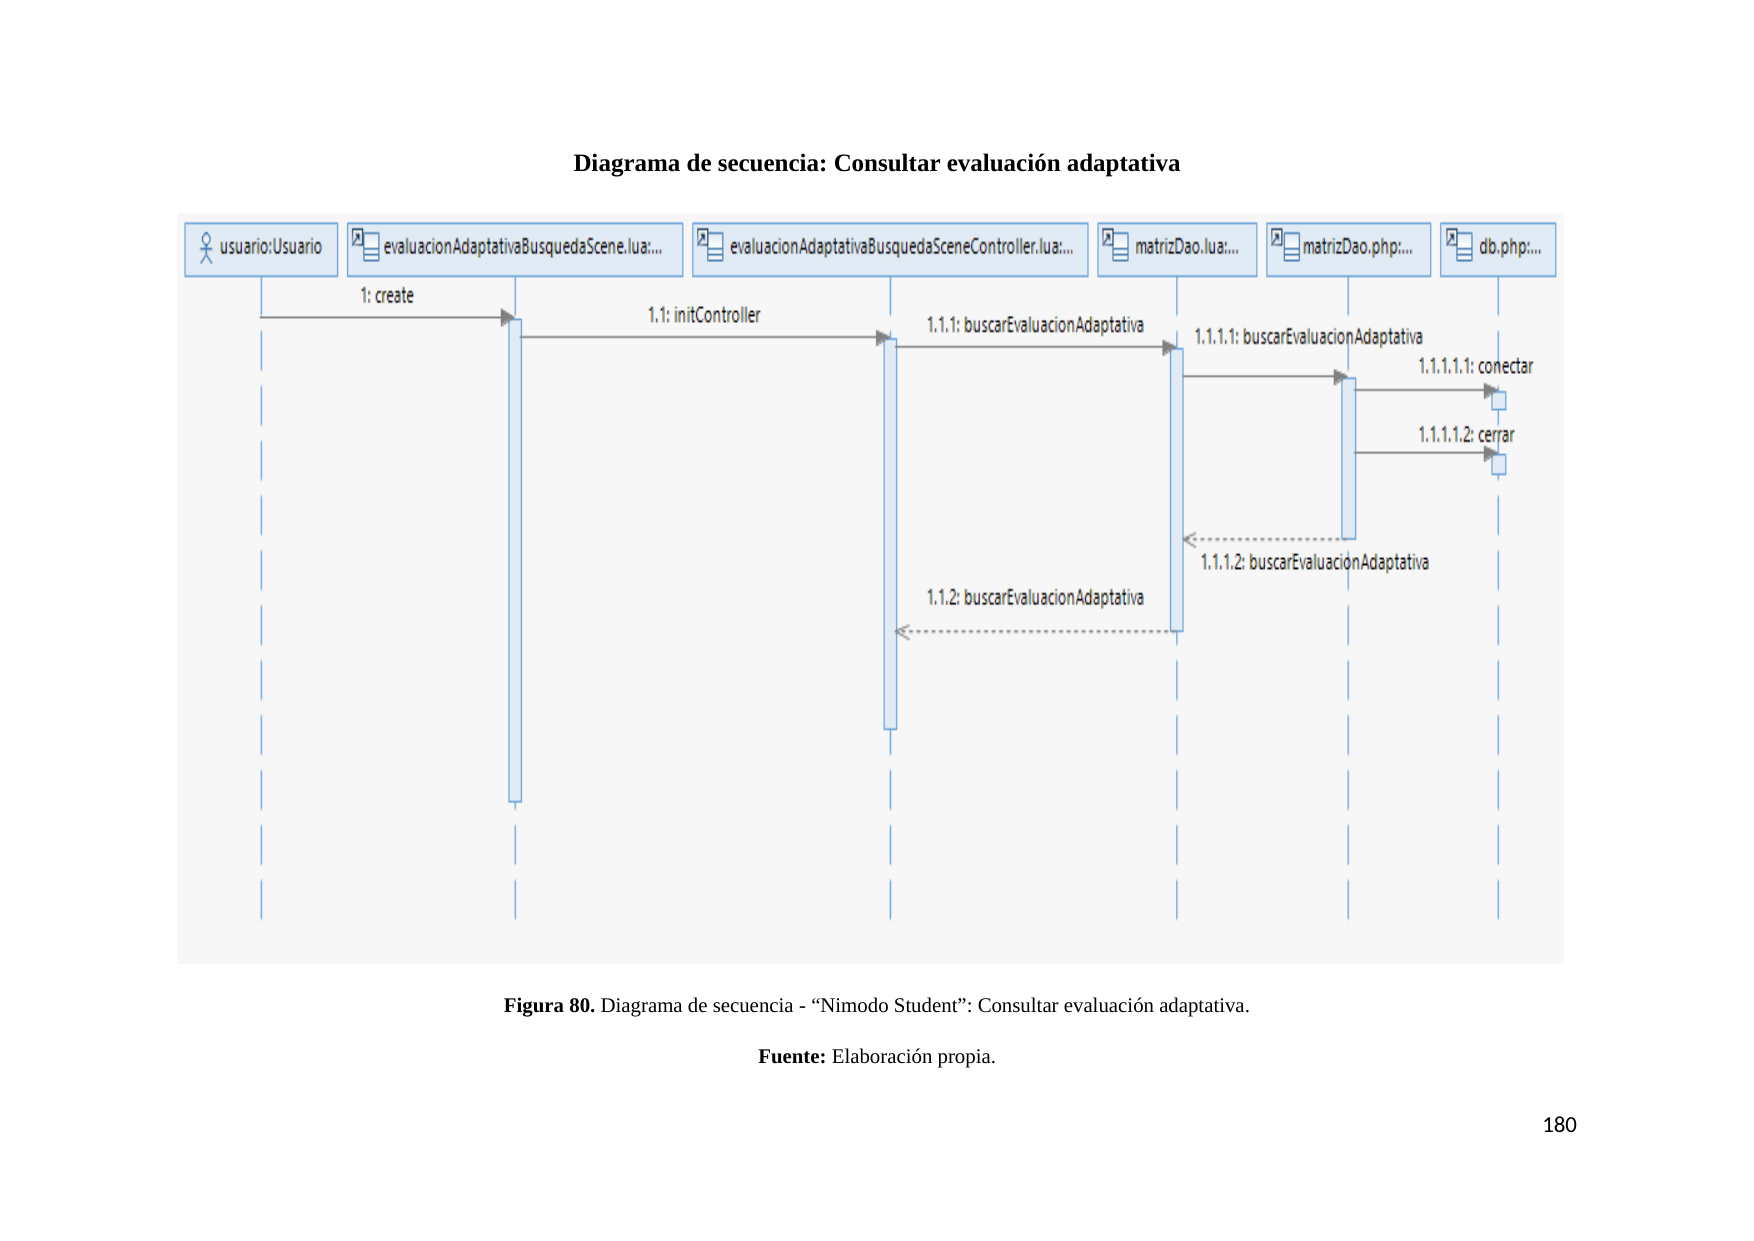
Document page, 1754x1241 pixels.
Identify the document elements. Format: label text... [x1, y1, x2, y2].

text Figura 80. Diagrama de secuencia - “Nimodo Student”: Consultar evaluación adaptativa. [177, 993, 1577, 1017]
text Diagrama de secuencia: Consultar evaluación adaptativa [177, 148, 1577, 176]
picture [177, 213, 1564, 964]
text Fuente: Elaboración propia. [177, 1044, 1577, 1068]
